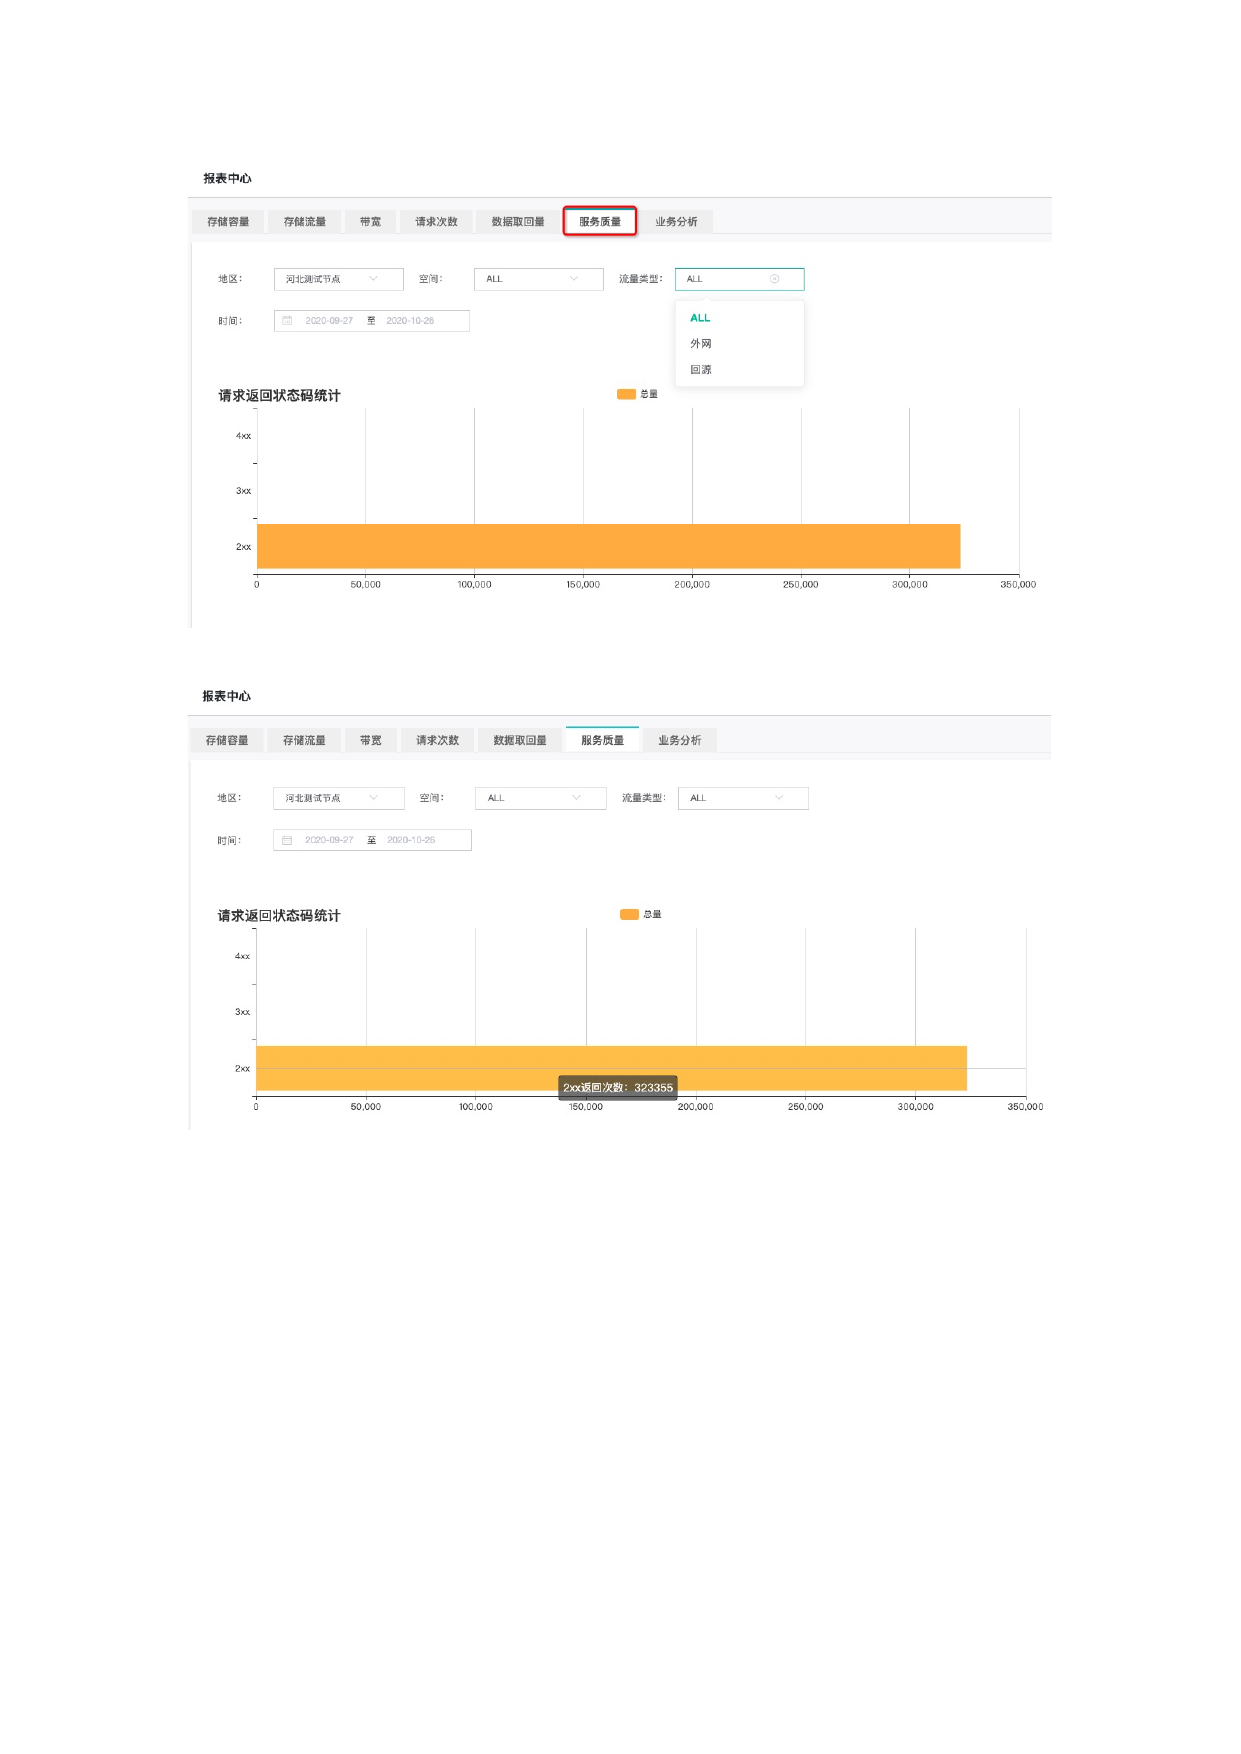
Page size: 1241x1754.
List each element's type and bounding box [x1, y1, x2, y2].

picture [187, 162, 1053, 628]
picture [187, 682, 1052, 1130]
